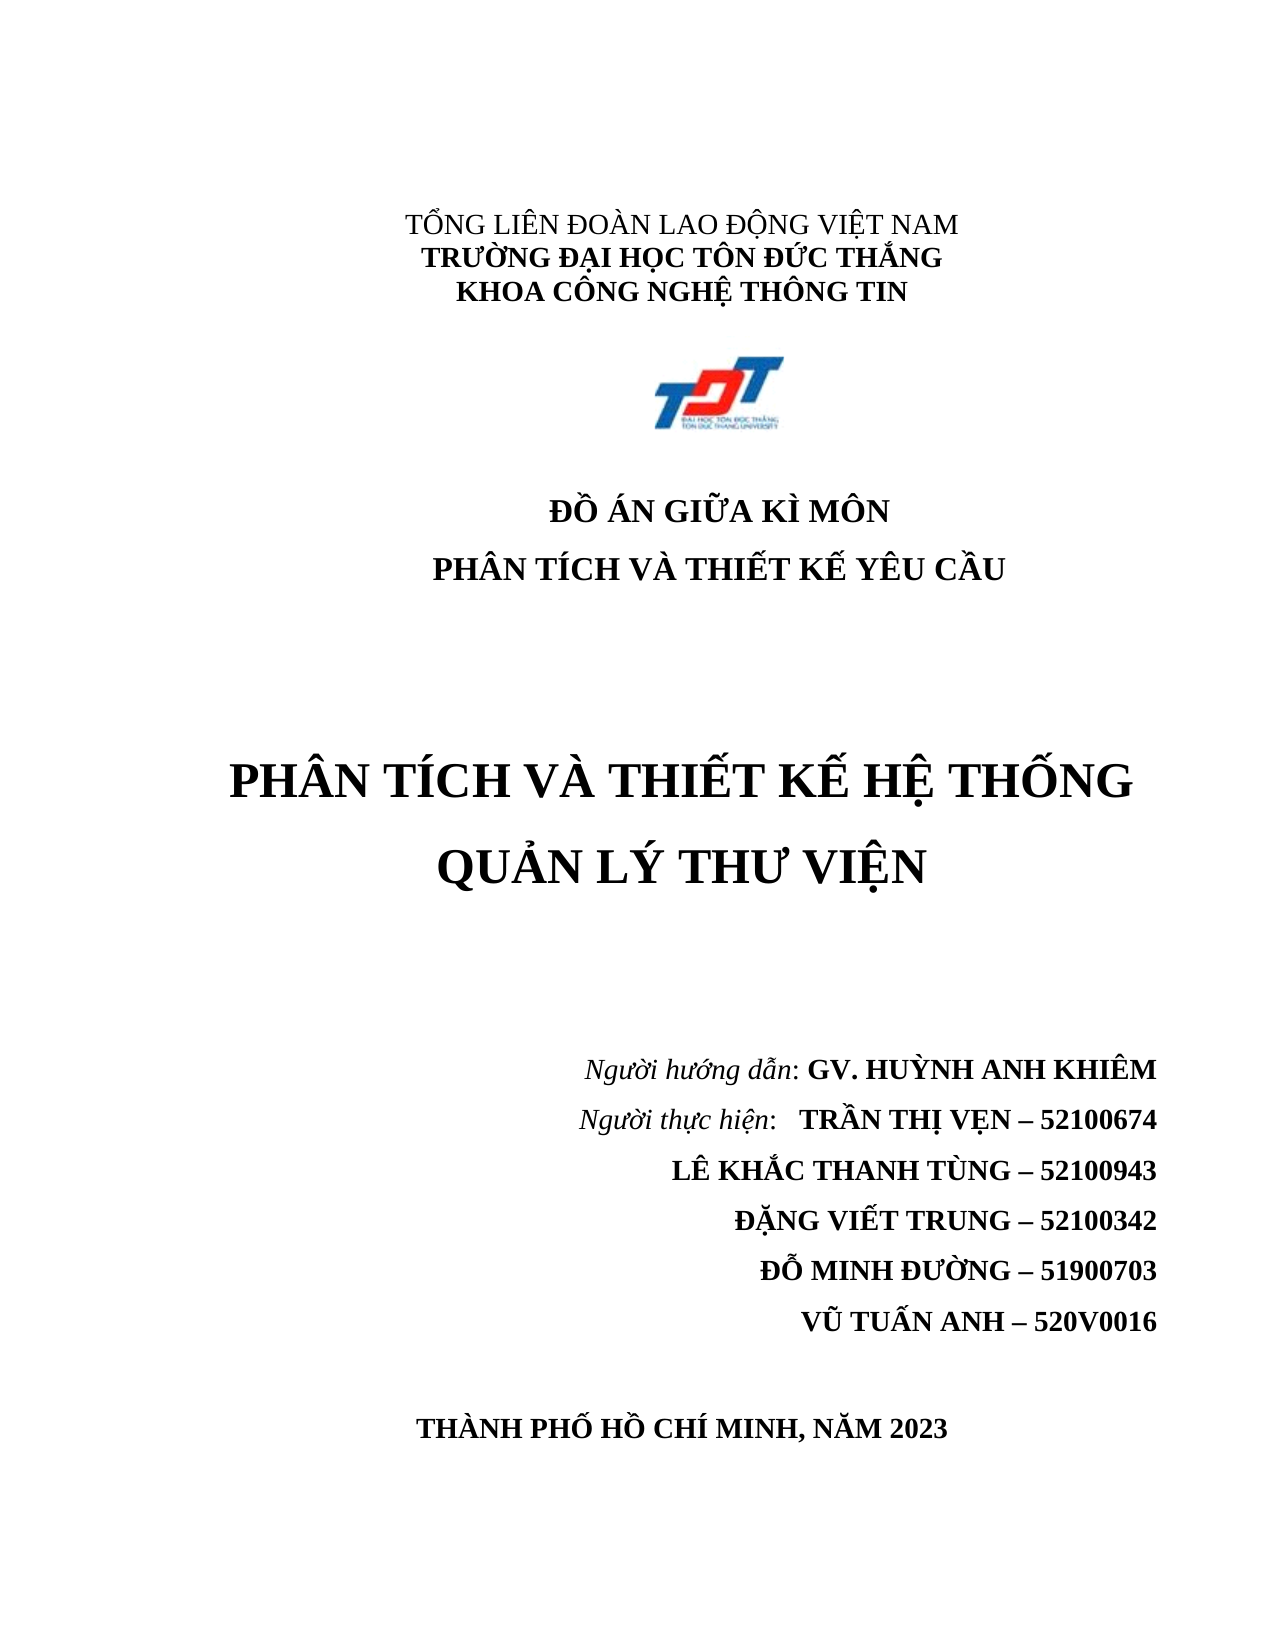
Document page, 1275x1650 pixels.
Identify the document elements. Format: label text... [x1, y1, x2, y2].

text TỔNG LIÊN ĐOÀN LAO ĐỘNG VIỆT NAM [207, 207, 1157, 240]
text ĐẶNG VIẾT TRUNG – 52100342 [207, 1203, 1157, 1237]
text Người thực hiện: TRẦN THỊ VẸN – 52100674 [207, 1102, 1157, 1136]
text TRƯỜNG ĐẠI HỌC TÔN ĐỨC THẮNG [207, 240, 1157, 274]
text PHÂN TÍCH VÀ THIẾT KẾ HỆ THỐNG QUẢN LÝ THƯ VIỆN [207, 750, 1157, 894]
picture [654, 336, 785, 458]
text LÊ KHẮC THANH TÙNG – 52100943 [207, 1153, 1157, 1186]
text PHÂN TÍCH VÀ THIẾT KẾ YÊU CẦU [207, 549, 1157, 587]
text THÀNH PHỐ HỒ CHÍ MINH, NĂM 2023 [207, 1412, 1157, 1445]
text ĐỖ MINH ĐƯỜNG – 51900703 [207, 1253, 1157, 1287]
text Người hướng dẫn: GV. HUỲNH ANH KHIÊM [207, 1052, 1157, 1086]
text ĐỒ ÁN GIỮA KÌ MÔN [207, 492, 1157, 530]
text VŨ TUẤN ANH – 520V0016 [207, 1304, 1157, 1337]
text KHOA CÔNG NGHỆ THÔNG TIN [207, 274, 1157, 307]
